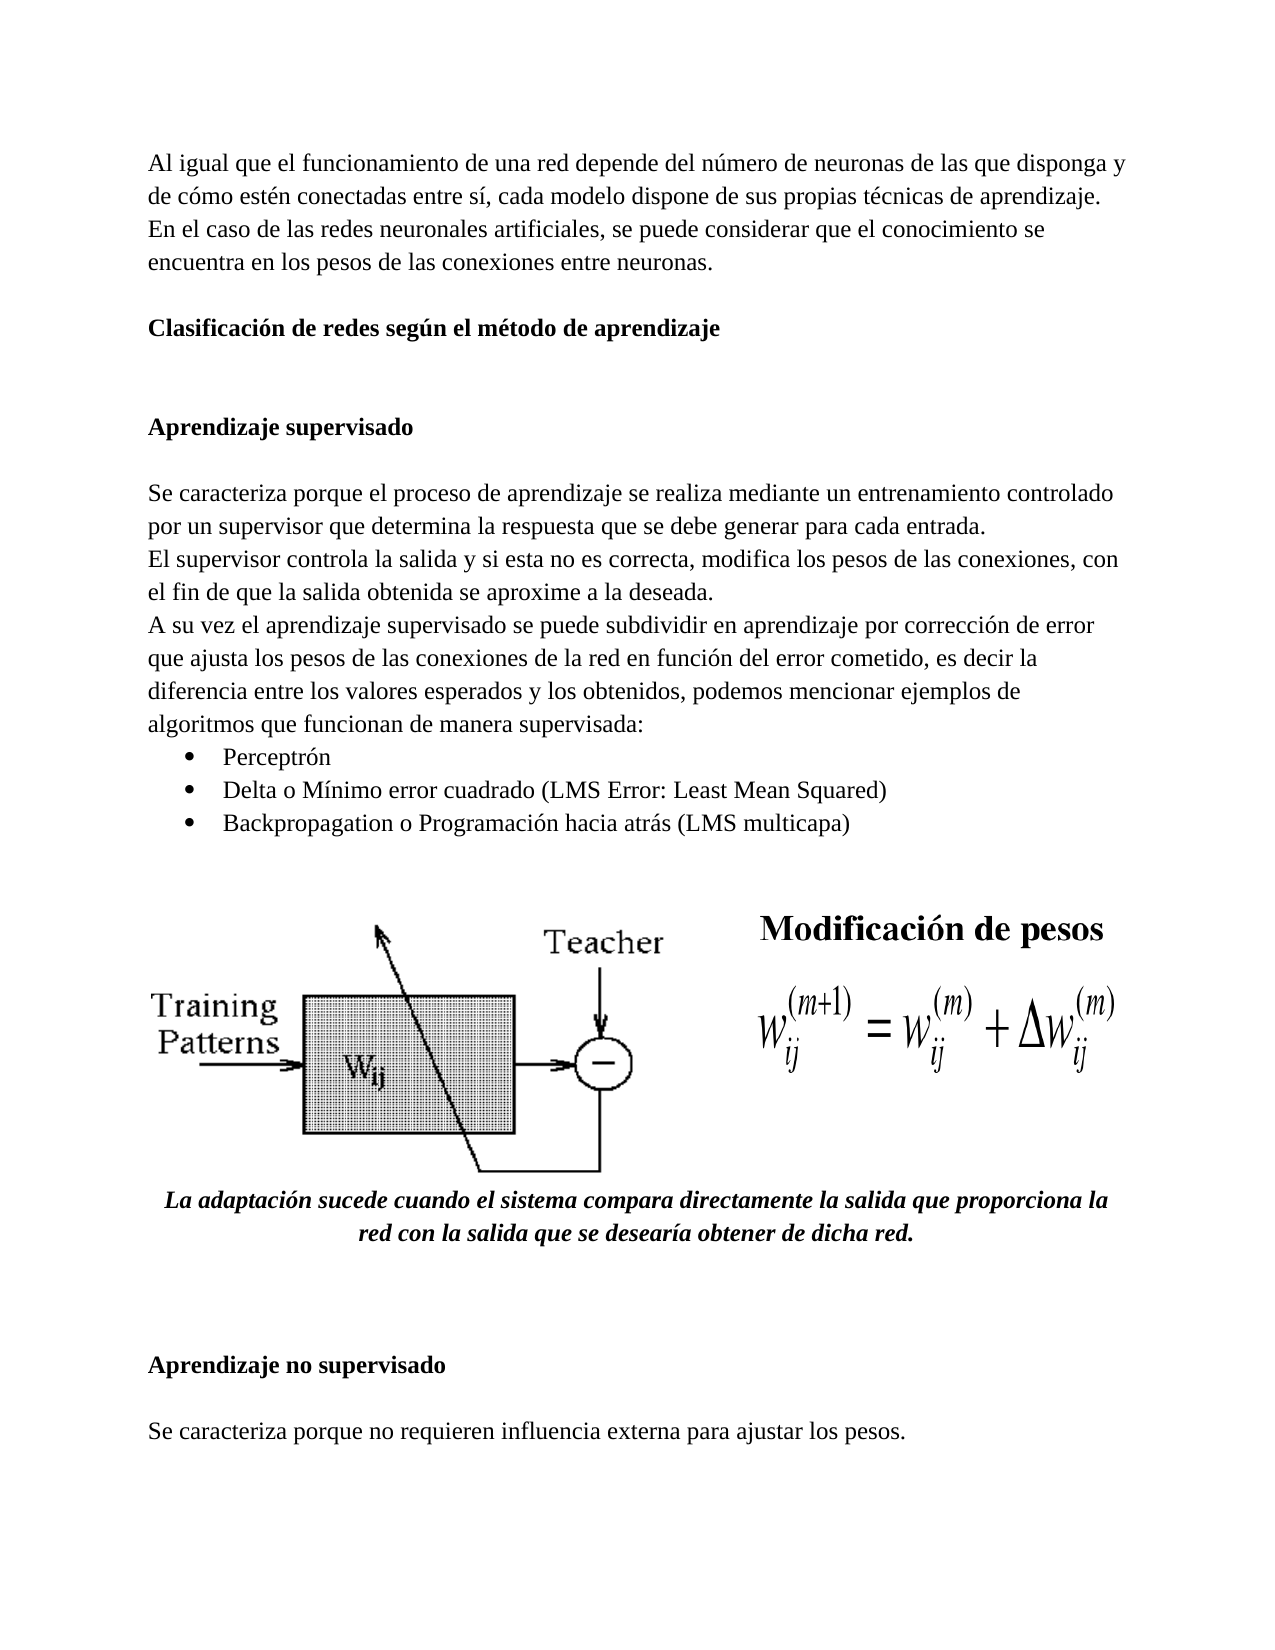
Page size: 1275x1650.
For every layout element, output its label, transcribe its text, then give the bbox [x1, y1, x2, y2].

text A su vez el aprendizaje supervisado se puede subdividir en aprendizaje por corrección de error que ajusta los pesos de las conexiones de la red en función del error cometido, es decir la diferencia entre los valores esperados y los obtenidos, podemos mencionar ejemplos de algoritmos que funcionan de manera supervisada: [148, 610, 1127, 738]
text Aprendizaje supervisado [148, 412, 1127, 441]
text En el caso de las redes neuronales artificiales, se puede considerar que el conocimiento se encuentra en los pesos de las conexiones entre neuronas. [148, 214, 1127, 276]
picture [147, 907, 1128, 1181]
list Backpropagation o Programación hacia atrás (LMS multicapa) [185, 808, 1127, 837]
list Perceptrón [185, 742, 1127, 771]
list Delta o Mínimo error cuadrado (LMS Error: Least Mean Squared) [185, 775, 1127, 804]
text La adaptación sucede cuando el sistema compara directamente la salida que proporciona la red con la salida que se desearía obtener de dicha red. [148, 1185, 1127, 1247]
text Al igual que el funcionamiento de una red depende del número de neuronas de las que disponga y de cómo estén conectadas entre sí, cada modelo dispone de sus propias técnicas de aprendizaje. [148, 148, 1127, 209]
text El supervisor controla la salida y si esta no es correcta, modifica los pesos de las conexiones, con el fin de que la salida obtenida se aproxime a la deseada. [148, 544, 1127, 606]
text Aprendizaje no supervisado [148, 1350, 1127, 1379]
text Clasificación de redes según el método de aprendizaje [148, 313, 1127, 342]
text Se caracteriza porque no requieren influencia externa para ajustar los pesos. [148, 1416, 1127, 1445]
text Se caracteriza porque el proceso de aprendizaje se realiza mediante un entrenamiento controlado por un supervisor que determina la respuesta que se debe generar para cada entrada. [148, 478, 1127, 540]
